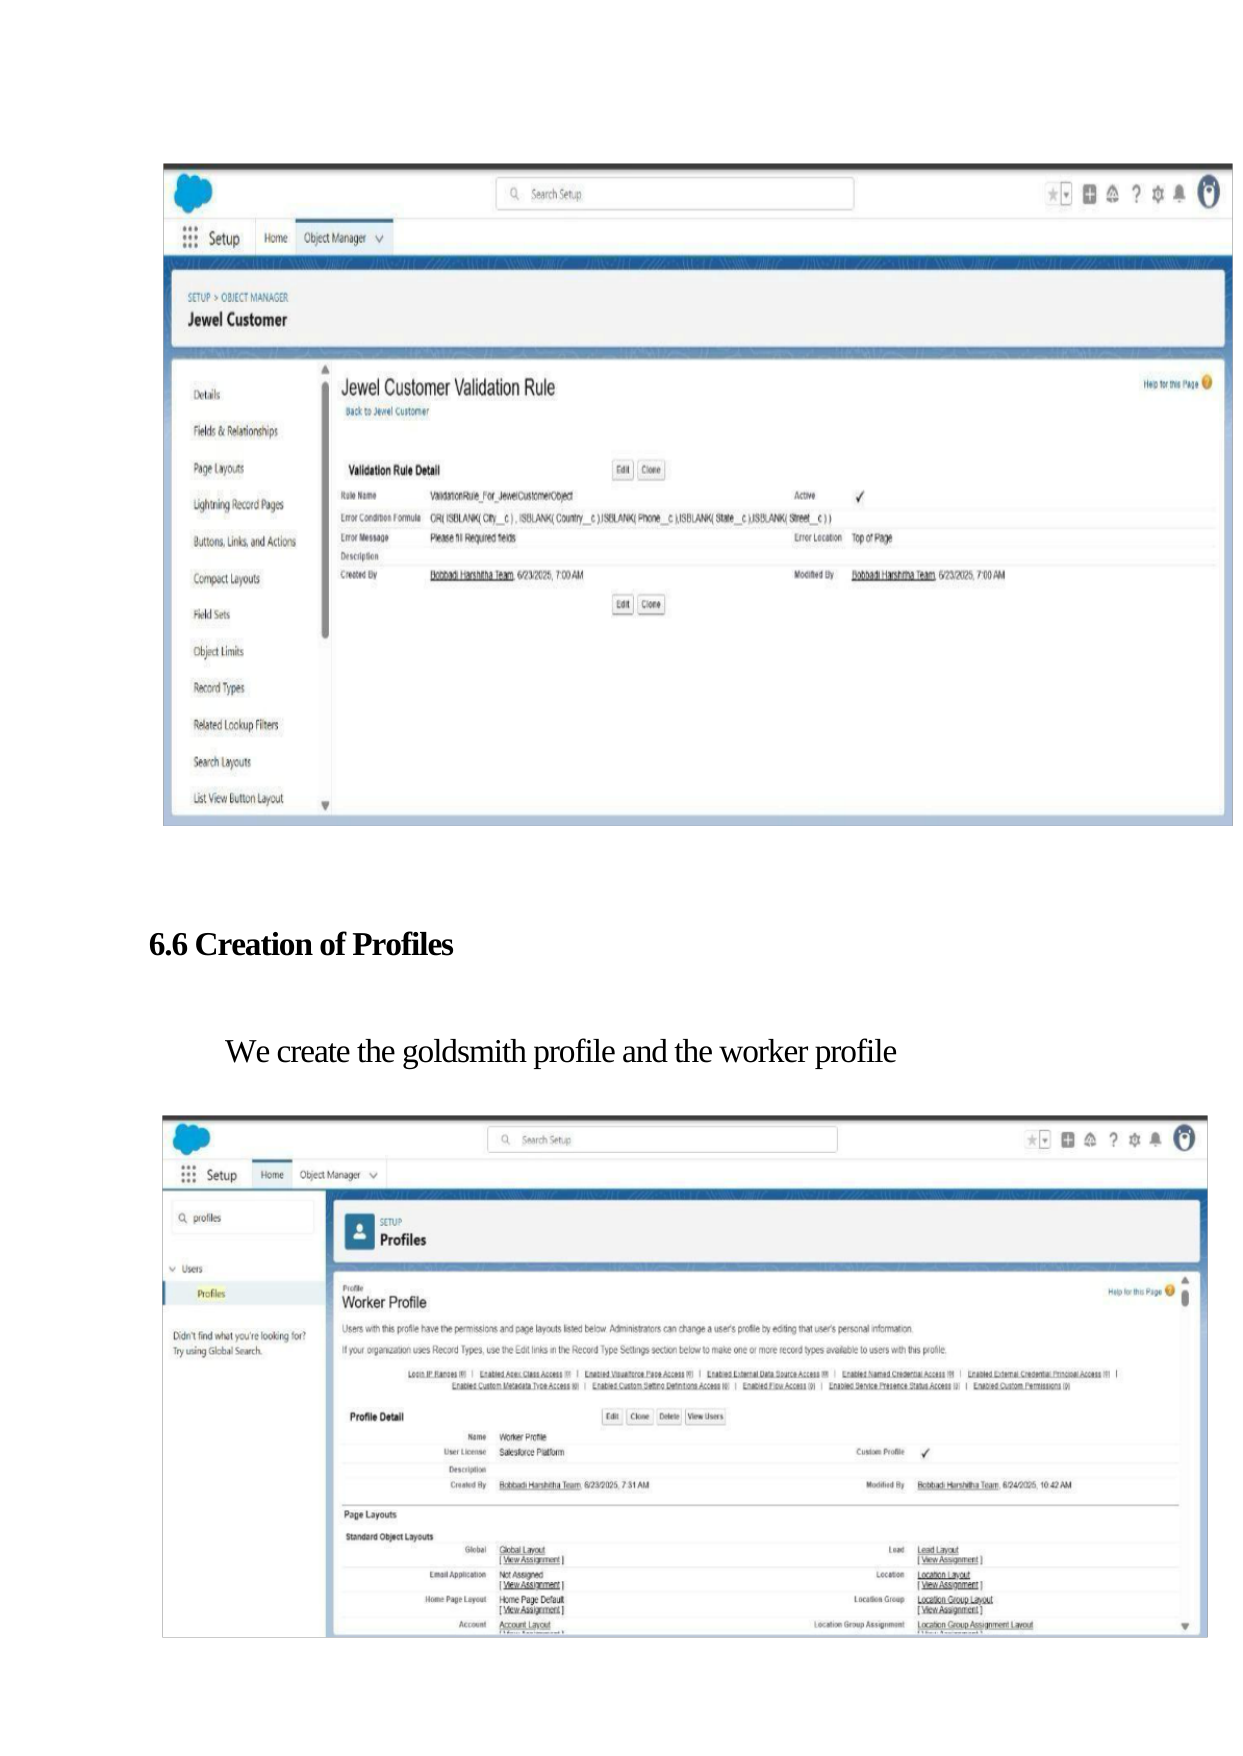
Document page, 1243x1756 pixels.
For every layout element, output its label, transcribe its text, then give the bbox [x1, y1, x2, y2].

picture [0, 0, 1243, 1755]
text 6.6 Creation of Profiles [148, 929, 1093, 962]
text We create the goldsmith profile and the worker profile [225, 1042, 1093, 1068]
